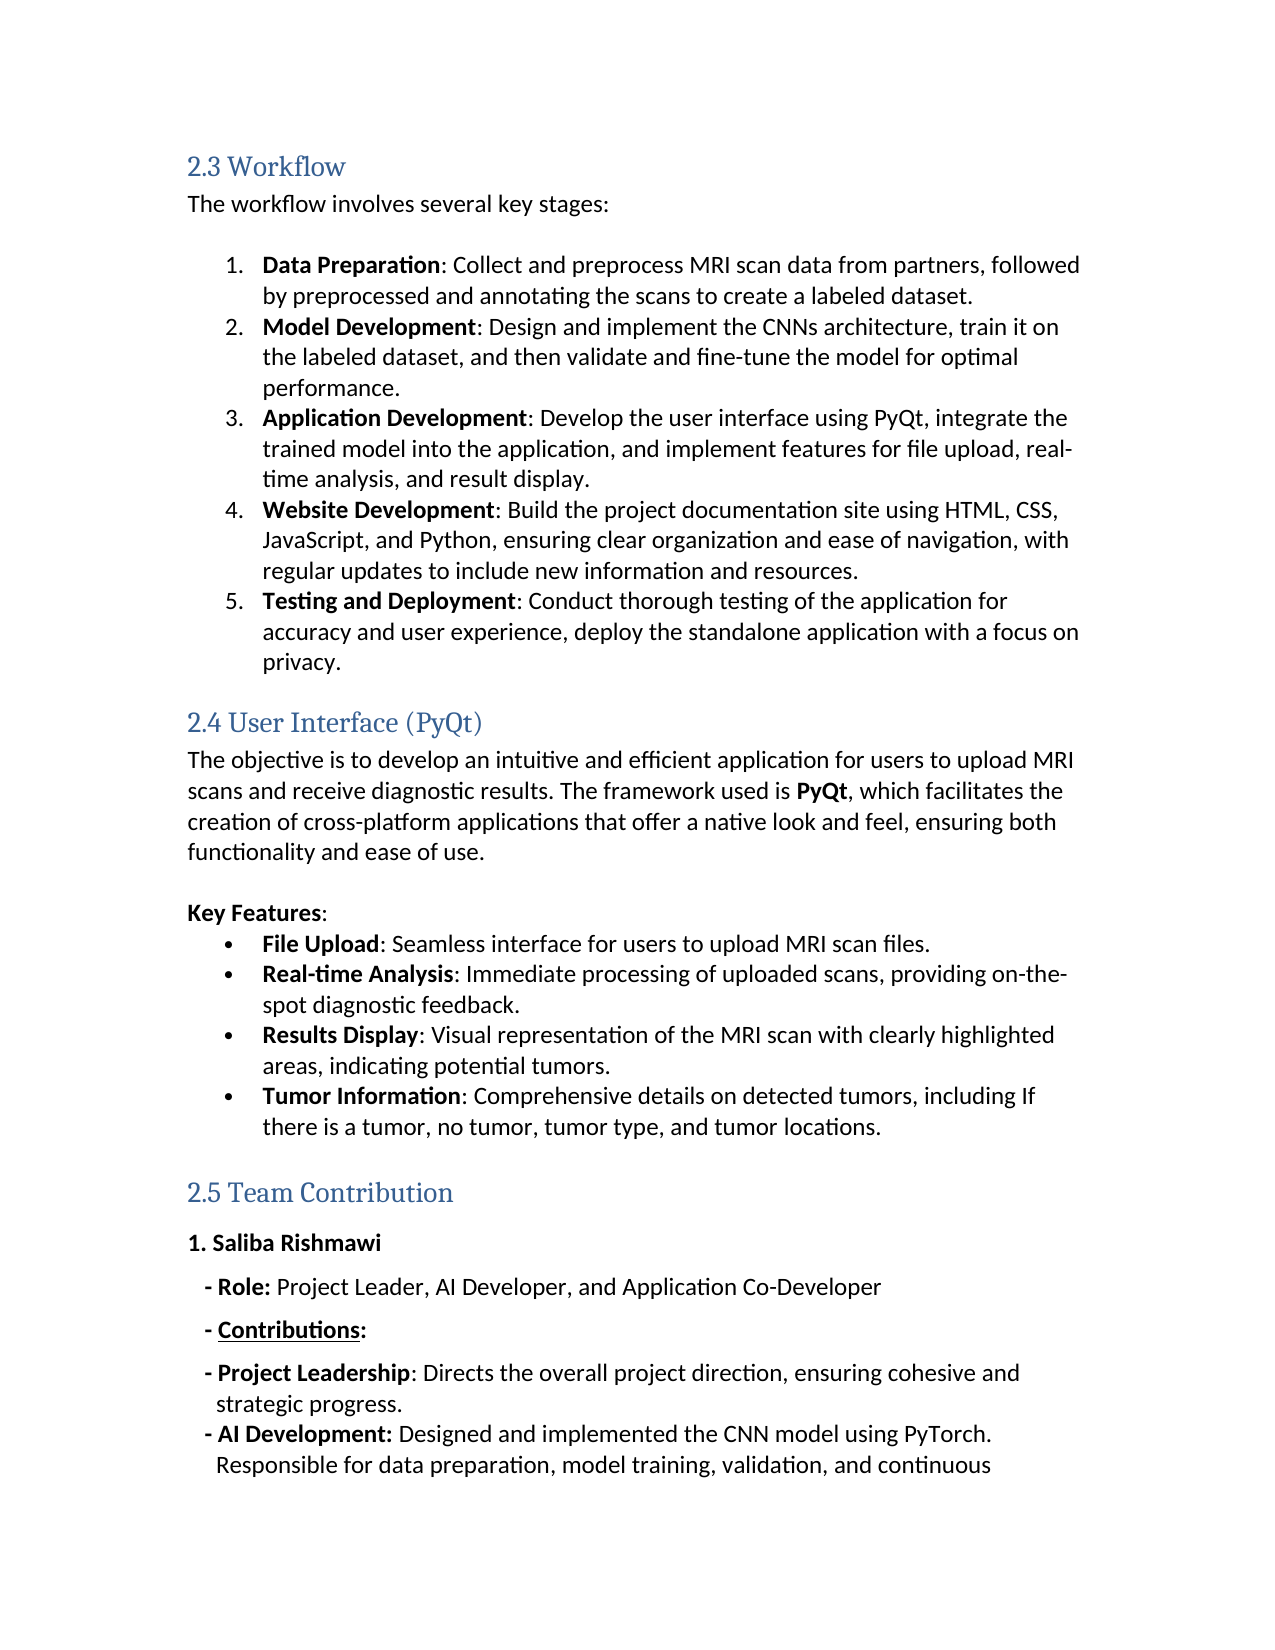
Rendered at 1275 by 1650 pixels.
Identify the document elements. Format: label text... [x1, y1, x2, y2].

list Results Display: Visual representation of the MRI scan with clearly highlighted areas, indicating potential tumors. [225, 1019, 1087, 1080]
text Key Features: [187, 897, 1087, 928]
text - Contributions: [187, 1314, 1087, 1345]
subtitle 2.3 Workflow [187, 150, 1087, 183]
list Tumor Information: Comprehensive details on detected tumors, including If there is a tumor, no tumor, tumor type, and tumor locations. [225, 1080, 1087, 1141]
list Testing and Deployment: Conduct thorough testing of the application for accuracy and user experience, deploy the standalone application with a focus on privacy. [225, 585, 1087, 677]
subtitle 2.4 User Interface (PyQt) [187, 706, 1087, 739]
text strategic progress. [187, 1388, 1087, 1419]
text - Project Leadership: Directs the overall project direction, ensuring cohesive and [187, 1358, 1087, 1388]
text - Role: Project Leader, AI Developer, and Application Co-Developer [187, 1272, 1087, 1302]
list Data Preparation: Collect and preprocess MRI scan data from partners, followed by preprocessed and annotating the scans to create a labeled dataset. [225, 249, 1087, 311]
text Responsible for data preparation, model training, validation, and continuous [187, 1449, 1087, 1480]
text The workflow involves several key stages: [187, 188, 1087, 219]
text The objective is to develop an intuitive and efficient application for users to upload MRI scans and receive diagnostic results. The framework used is PyQt, which facilitates the creation of cross-platform applications that offer a native look and feel, ensuring both functionality and ease of use. [187, 744, 1087, 867]
subtitle 2.5 Team Contribution [187, 1176, 1087, 1209]
list Model Development: Design and implement the CNNs architecture, train it on the labeled dataset, and then validate and fine-tune the model for optimal performance. [225, 311, 1087, 402]
text 1. Saliba Rishmawi [187, 1227, 1087, 1258]
list Website Development: Build the project documentation site using HTML, CSS, JavaScript, and Python, ensuring clear organization and ease of navigation, with regular updates to include new information and resources. [225, 494, 1087, 585]
list Real-time Analysis: Immediate processing of uploaded scans, providing on-the-spot diagnostic feedback. [225, 958, 1087, 1019]
list Application Development: Develop the user interface using PyQt, integrate the trained model into the application, and implement features for file upload, real-time analysis, and result display. [225, 402, 1087, 494]
list File Upload: Seamless interface for users to upload MRI scan files. [225, 928, 1087, 958]
text - AI Development: Designed and implemented the CNN model using PyTorch. [187, 1419, 1087, 1449]
